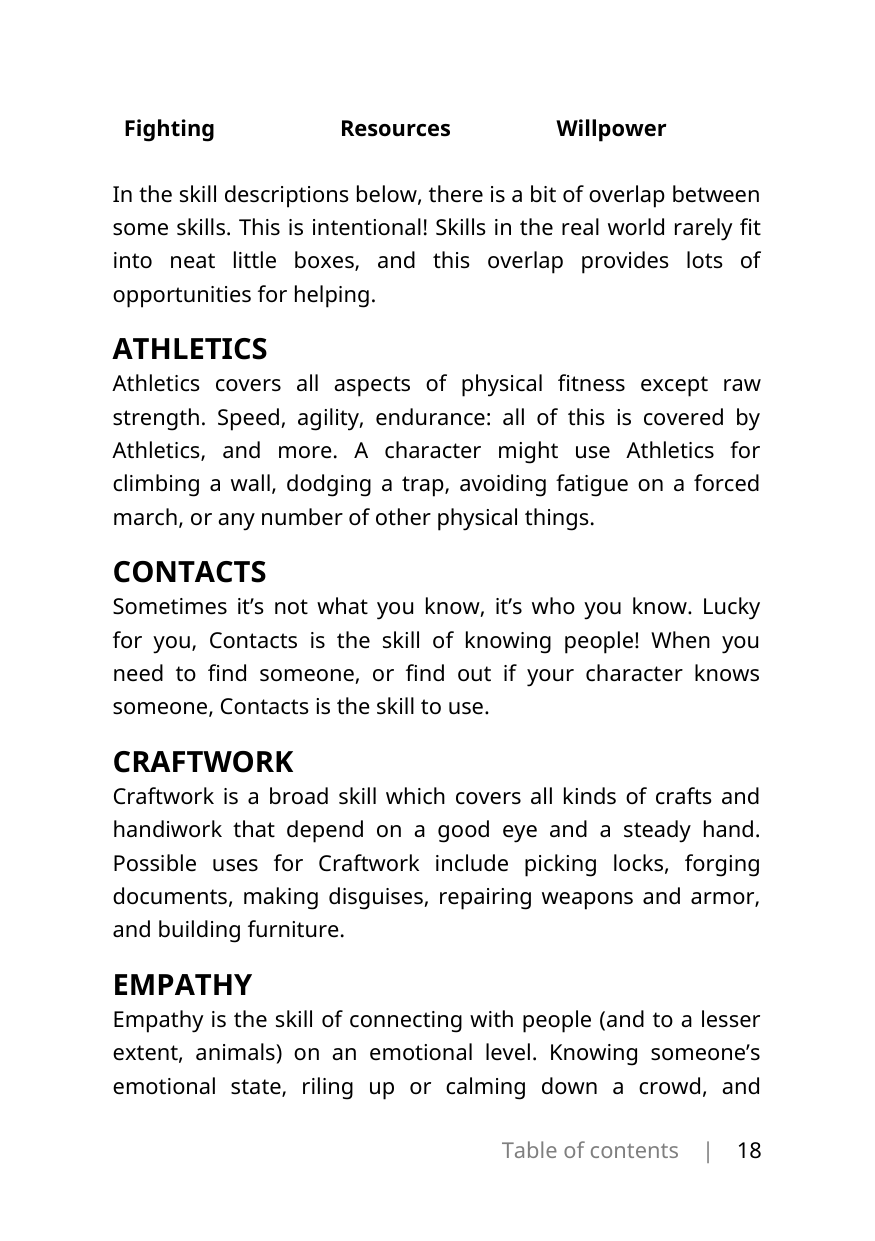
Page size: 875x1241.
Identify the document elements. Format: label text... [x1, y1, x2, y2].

text In the skill descriptions below, there is a bit of overlap between some skills. This is intentional! Skills in the real world rarely fit into neat little boxes, and this overlap provides lots of opportunities for helping. [112, 178, 762, 308]
subtitle Craftwork [112, 741, 762, 781]
text Sometimes it’s not what you know, it’s who you know. Lucky for you, Contacts is the skill of knowing people! When you need to find someone, or find out if your character knows someone, Contacts is the skill to use. [112, 591, 762, 721]
table_cell Resources [329, 113, 545, 178]
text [112, 1004, 762, 1100]
subtitle Athletics [112, 328, 762, 368]
text Craftwork is a broad skill which covers all kinds of crafts and handiwork that depend on a good eye and a steady hand. Possible uses for Craftwork include picking locks, forging documents, making disguises, repairing weapons and armor, and building furniture. [112, 781, 762, 944]
subtitle Empathy [112, 964, 762, 1004]
subtitle Contacts [112, 552, 762, 591]
text Athletics covers all aspects of physical fitness except raw strength. Speed, agility, endurance: all of this is covered by Athletics, and more. A character might use Athletics for climbing a wall, dodging a trap, avoiding fatigue on a forced march, or any number of other physical things. [112, 368, 762, 531]
table_cell Willpower [545, 113, 762, 178]
table_cell Fighting [113, 113, 328, 178]
